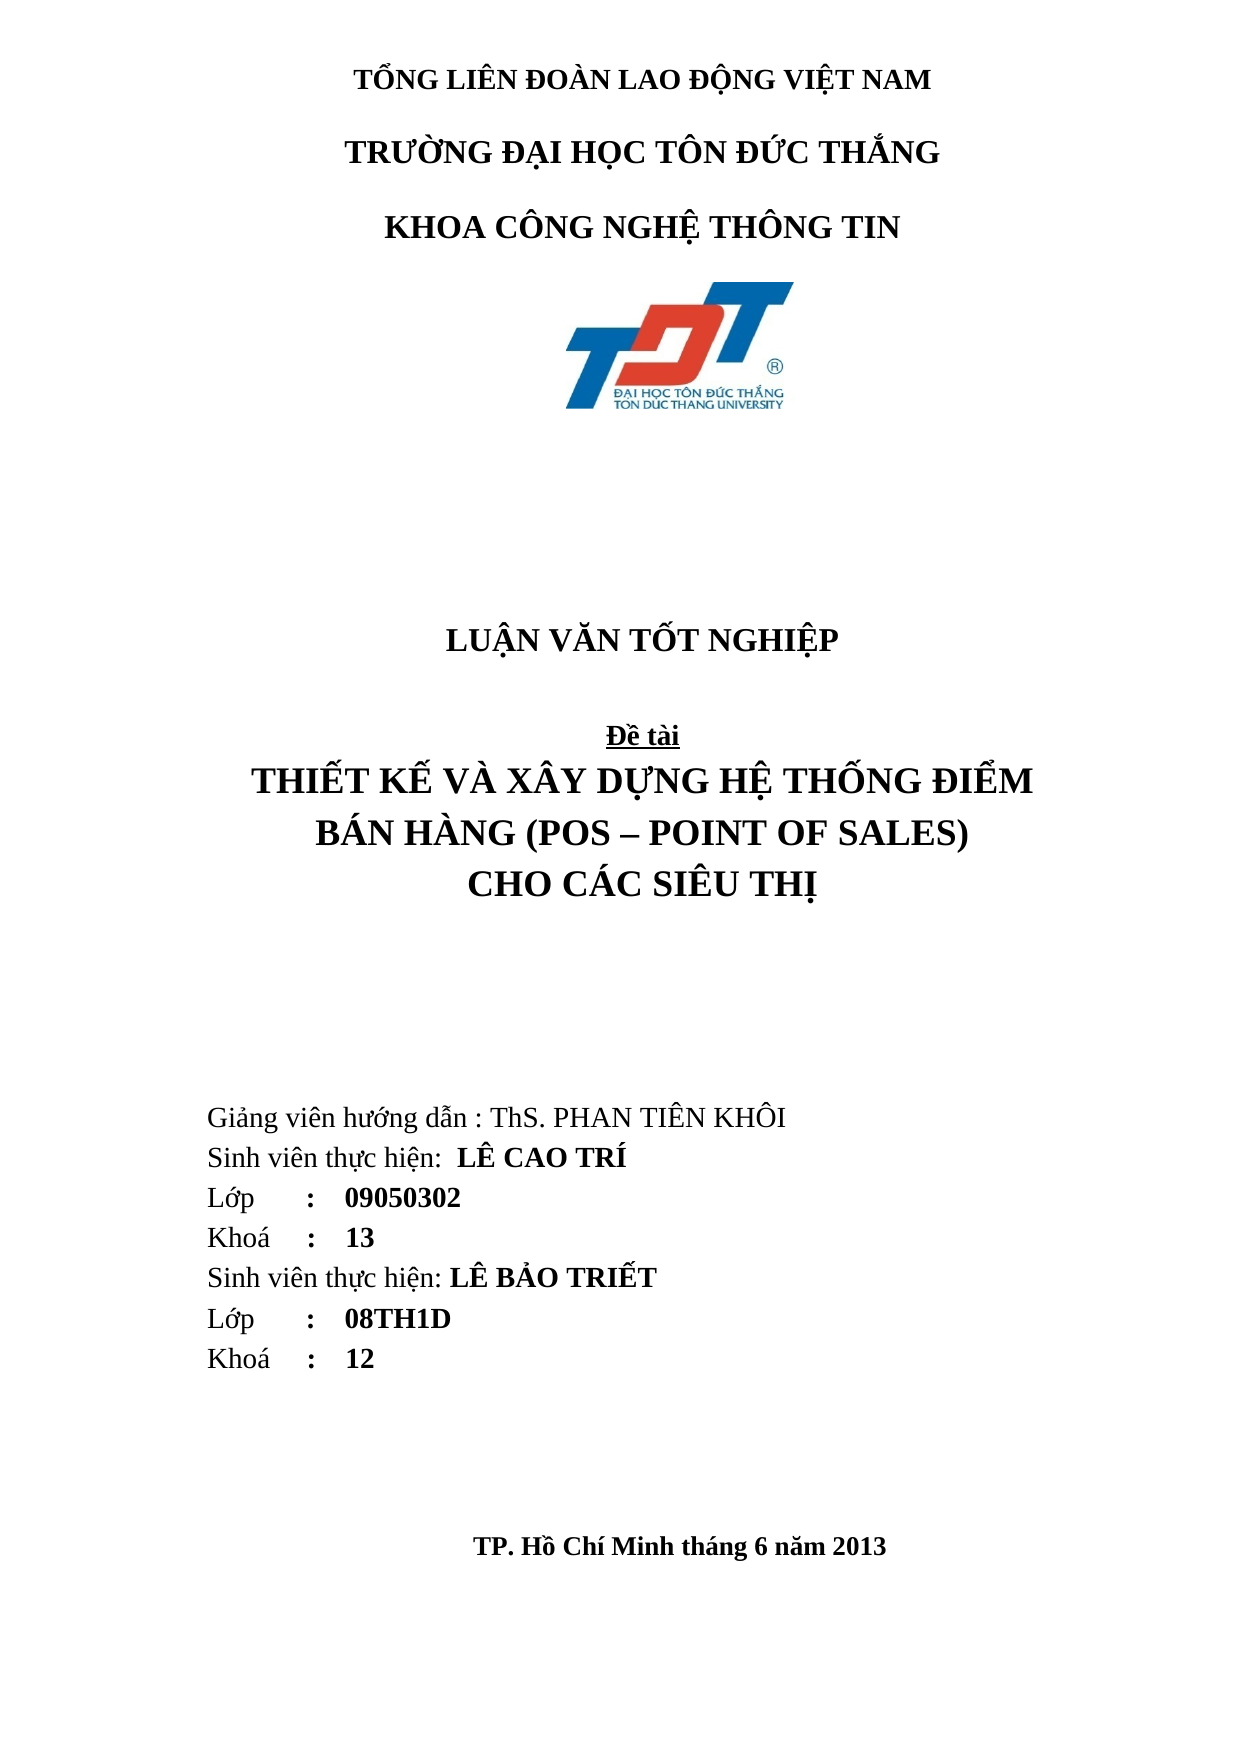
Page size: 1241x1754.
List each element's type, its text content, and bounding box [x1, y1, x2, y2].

text Giảng viên hướng dẫn : ThS. PHAN TIÊN KHÔI [207, 1100, 1078, 1133]
text LUẬN VĂN TỐT NGHIỆP [207, 620, 1078, 659]
text Lớp : 09050302 [207, 1180, 1078, 1214]
text Đề tài [207, 718, 1078, 752]
text Sinh viên thực hiện: LÊ BẢO TRIẾT [207, 1261, 1078, 1294]
text Lớp : 08TH1D [207, 1301, 1078, 1334]
text TP. Hồ Chí Minh tháng 6 năm 2013 [282, 1530, 1078, 1561]
text Sinh viên thực hiện: LÊ CAO TRÍ [207, 1140, 1078, 1173]
text Khoá : 13 [207, 1220, 1078, 1254]
text TRƯỜNG ĐẠI HỌC TÔN ĐỨC THẮNG [207, 132, 1078, 170]
text Khoá : 12 [207, 1341, 1078, 1374]
text THIẾT KẾ VÀ XÂY DỰNG HỆ THỐNG ĐIỂM BÁN HÀNG (POS – POINT OF SALES) [207, 758, 1078, 853]
text TỔNG LIÊN ĐOÀN LAO ĐỘNG VIỆT NAM [207, 62, 1078, 96]
picture [565, 282, 794, 409]
text CHO CÁC SIÊU THỊ [207, 862, 1078, 905]
text KHOA CÔNG NGHỆ THÔNG TIN [207, 207, 1078, 245]
